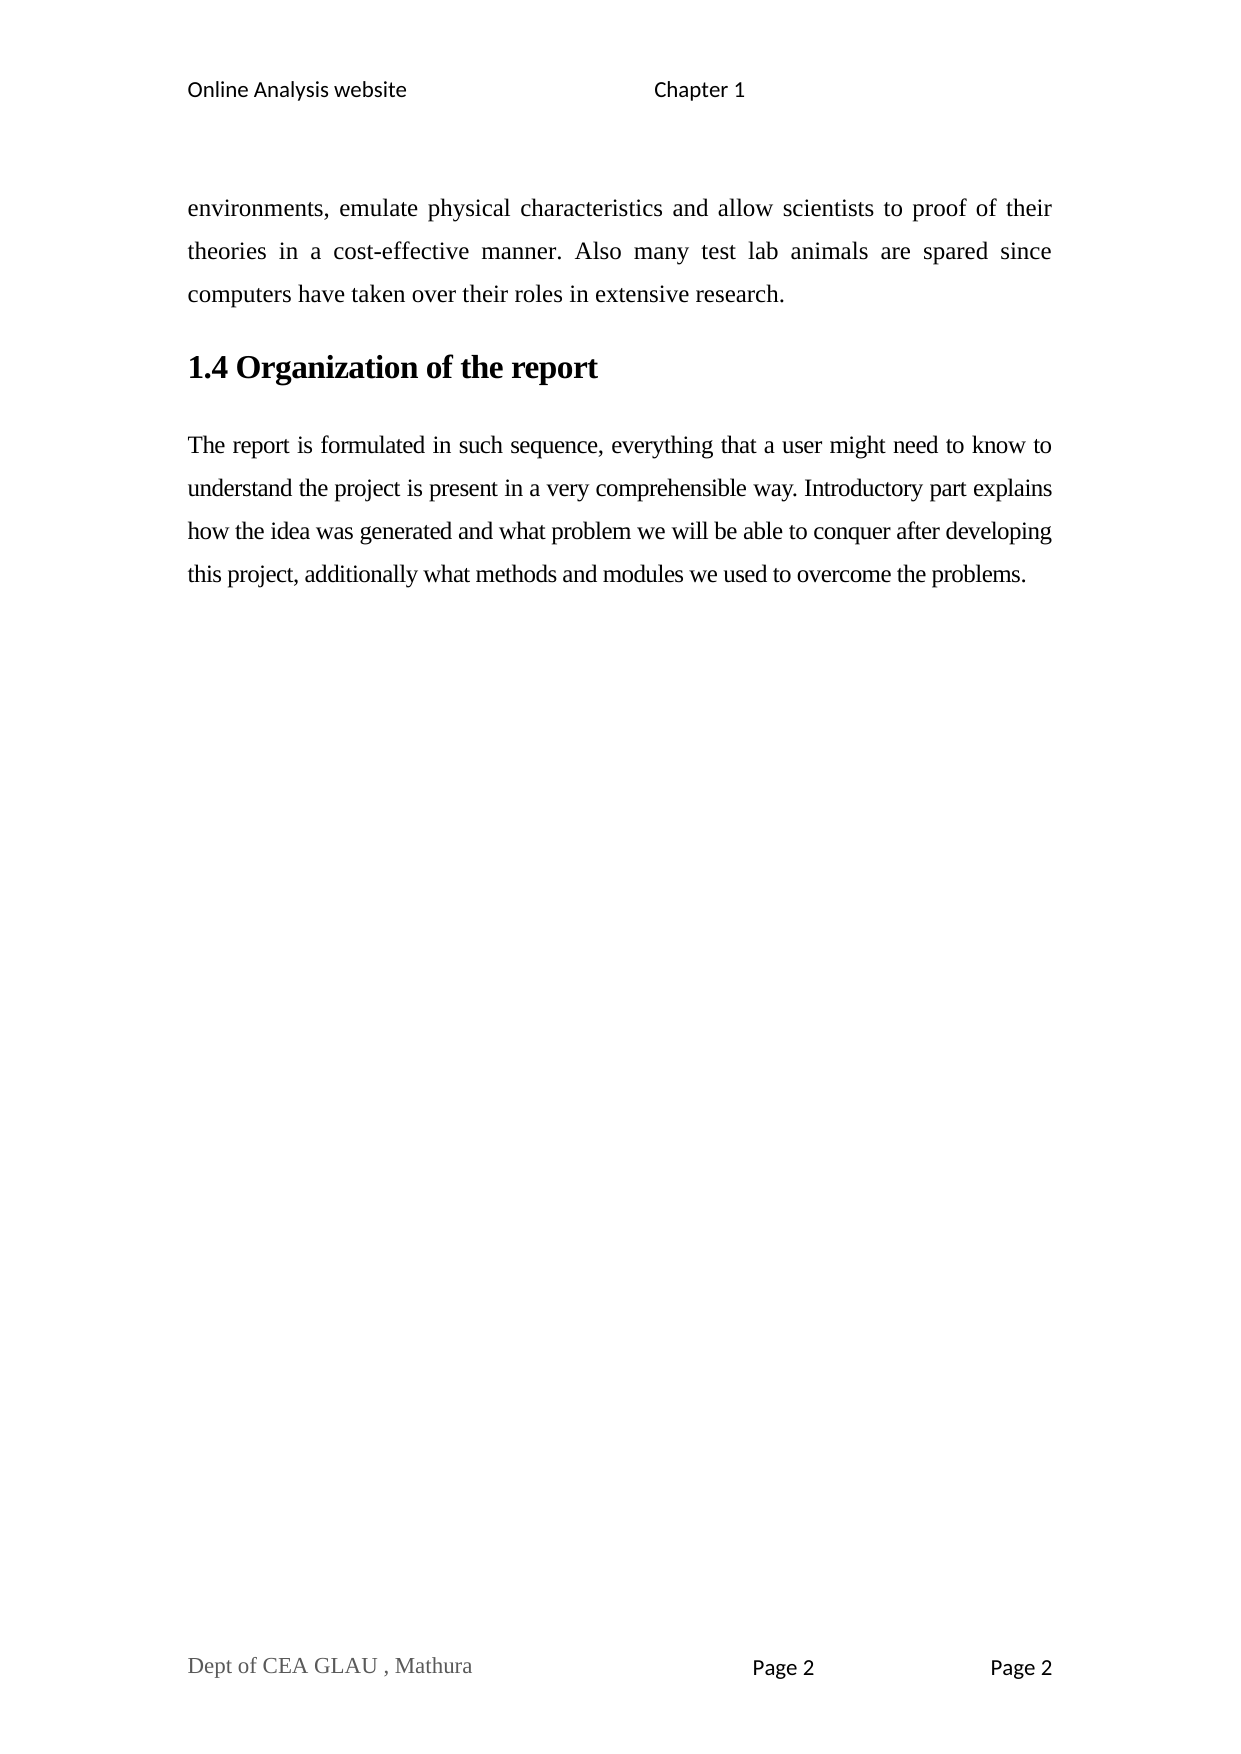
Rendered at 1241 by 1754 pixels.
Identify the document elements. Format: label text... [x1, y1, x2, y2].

text 1.4 Organization of the report [187, 347, 1053, 386]
text The report is formulated in such sequence, everything that a user might need to know to understand the project is present in a very comprehensible way. Introductory part explains how the idea was generated and what problem we will be able to conquer after developing this project, additionally what methods and modules we used to overcome the problems. [187, 430, 1053, 588]
list environments, emulate physical characteristics and allow scientists to proof of their theories in a cost-effective manner. Also many test lab animals are spared since computers have taken over their roles in extensive research. [187, 193, 1053, 308]
